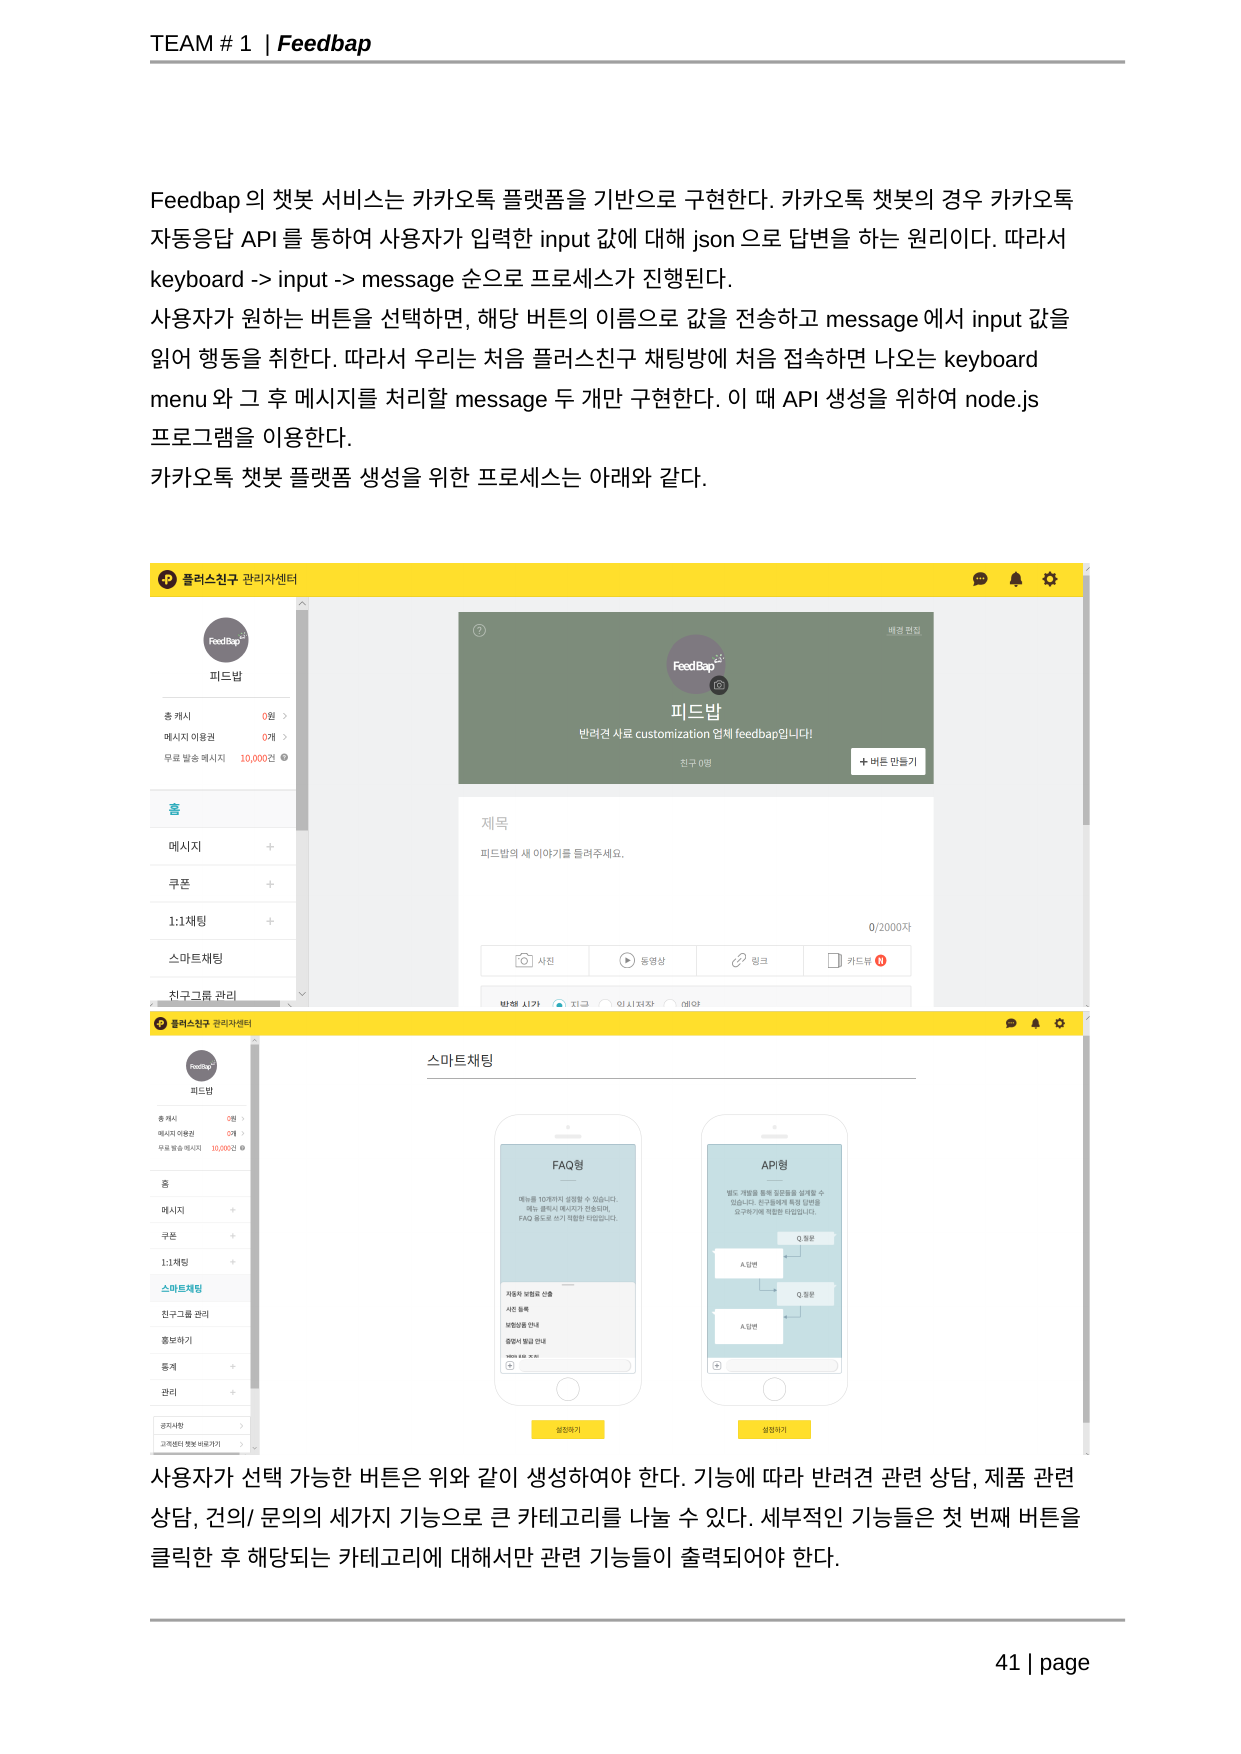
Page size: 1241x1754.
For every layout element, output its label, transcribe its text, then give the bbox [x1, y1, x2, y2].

text Feedbap의 챗봇 서비스는 카카오톡 플랫폼을 기반으로 구현한다. 카카오톡 챗봇의 경우 카카오톡 자동응답 API를 통하여 사용자가 입력한 input 값에 대해 json으로 답변을 하는 원리이다. 따라서 keyboard -> input -> message 순으로 프로세스가 진행된다. [150, 182, 1090, 294]
text 사용자가 선택 가능한 버튼은 위와 같이 생성하여야 한다. 기능에 따라 반려견 관련 상담, 제품 관련 상담, 건의/ 문의의 세가지 기능으로 큰 카테고리를 나눌 수 있다. 세부적인 기능들은 첫 번째 버튼을 클릭한 후 해당되는 카테고리에 대해서만 관련 기능들이 출력되어야 한다. [150, 1460, 1090, 1573]
picture [150, 1011, 1090, 1455]
text 카카오톡 챗봇 플랫폼 생성을 위한 프로세스는 아래와 같다. [150, 460, 1090, 493]
text 사용자가 원하는 버튼을 선택하면, 해당 버튼의 이름으로 값을 전송하고 message에서 input 값을 읽어 행동을 취한다. 따라서 우리는 처음 플러스친구 채팅방에 처음 접속하면 나오는 keyboard menu와 그 후 메시지를 처리할 message 두 개만 구현한다. 이 때 API 생성을 위하여 node.js 프로그램을 이용한다. [150, 301, 1090, 453]
picture [150, 563, 1090, 1007]
